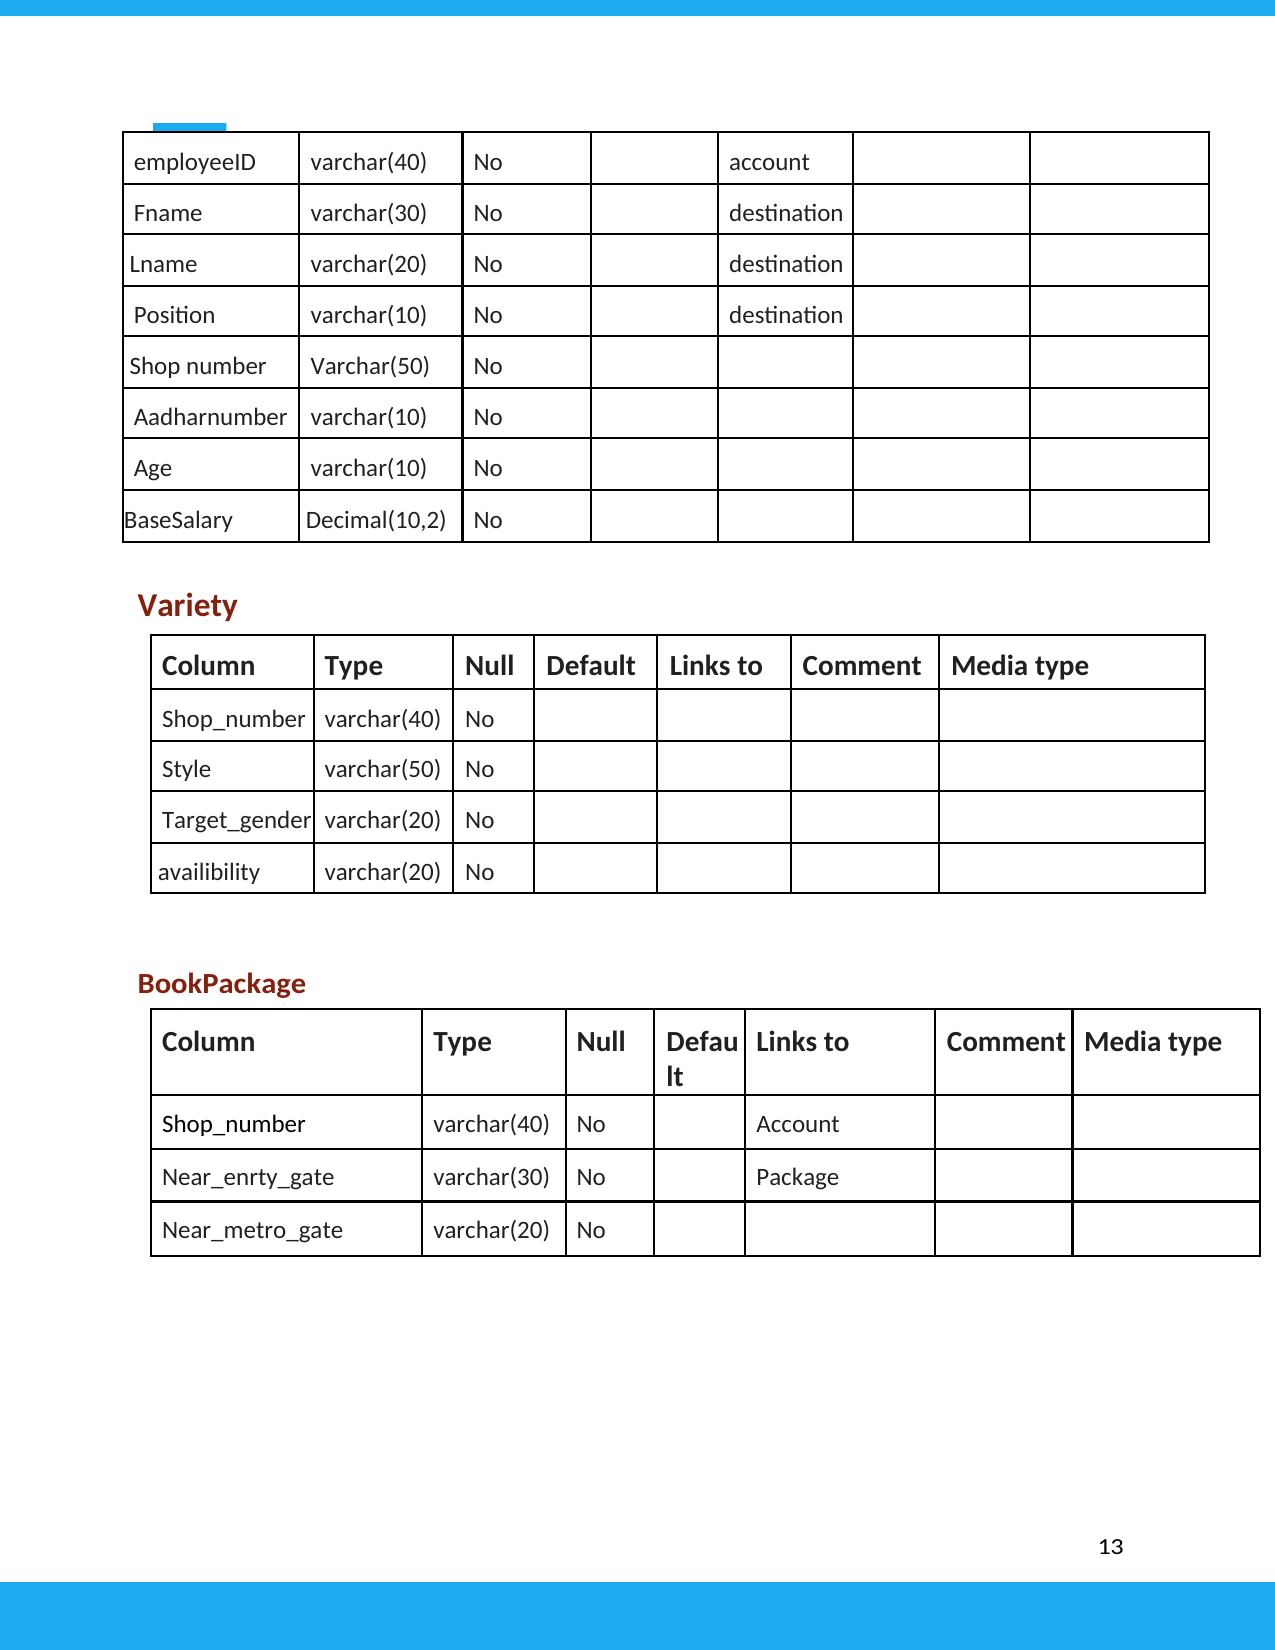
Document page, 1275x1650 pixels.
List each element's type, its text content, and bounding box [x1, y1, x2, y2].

table_header Comment [792, 636, 938, 688]
table_cell [854, 491, 1029, 541]
table_cell [719, 439, 852, 489]
table_cell No [464, 439, 590, 489]
table_cell No [464, 491, 590, 541]
table_cell varchar(40) [423, 1096, 565, 1148]
table_cell Fname [124, 185, 298, 233]
table_cell No [464, 287, 590, 335]
table_cell varchar(30) [300, 185, 461, 233]
table_cell [535, 742, 656, 790]
table_cell [658, 690, 790, 740]
table_cell [1074, 1150, 1259, 1200]
table_cell No [567, 1203, 653, 1255]
table_header Default [535, 636, 656, 688]
table_cell No [454, 690, 533, 740]
table_cell [940, 690, 1204, 740]
table_cell [936, 1150, 1071, 1200]
table_cell Shop_number [152, 1096, 421, 1148]
table_cell varchar(10) [300, 439, 461, 489]
table_cell [854, 389, 1029, 437]
table_cell [792, 742, 938, 790]
table_cell Decimal(10,2) [300, 491, 461, 541]
picture [0, 0, 1275, 16]
table_cell [535, 690, 656, 740]
table_cell No [464, 337, 590, 387]
table_cell [940, 844, 1204, 892]
table_header Column [152, 1010, 421, 1094]
table_cell Position [124, 287, 298, 335]
table_cell varchar(20) [315, 792, 452, 842]
table_cell [854, 235, 1029, 285]
table_cell destination [719, 287, 852, 335]
table_cell [592, 185, 717, 233]
table_cell Shop number [124, 337, 298, 387]
table_cell Lname [124, 235, 298, 285]
table_cell BaseSalary [124, 491, 298, 541]
table_cell [592, 439, 717, 489]
table_cell No [454, 844, 533, 892]
table_cell [655, 1203, 744, 1255]
table_header Column [152, 636, 313, 688]
table_cell [1074, 1096, 1259, 1148]
table_cell Shop_number [152, 690, 313, 740]
table_cell [792, 792, 938, 842]
table_cell [719, 491, 852, 541]
text BookPackage [137, 965, 1229, 1001]
table_cell account [719, 133, 852, 183]
table_cell Package [746, 1150, 934, 1200]
table_cell [854, 337, 1029, 387]
table_cell availibility [152, 844, 313, 892]
table_cell [658, 742, 790, 790]
table_cell [592, 491, 717, 541]
table_cell [936, 1096, 1071, 1148]
subtitle Variety [137, 584, 1229, 625]
table_header Comment [936, 1010, 1071, 1094]
table_header Null [454, 636, 533, 688]
table_cell [1031, 389, 1208, 437]
table_cell [719, 389, 852, 437]
table_cell Style [152, 742, 313, 790]
table_header Default [655, 1010, 744, 1094]
table_cell varchar(40) [315, 690, 452, 740]
table_cell No [464, 185, 590, 233]
table_cell [658, 844, 790, 892]
table_cell Near_enrty_gate [152, 1150, 421, 1200]
table_header Media type [940, 636, 1204, 688]
table_cell Varchar(50) [300, 337, 461, 387]
table_cell varchar(20) [423, 1203, 565, 1255]
table_cell [854, 439, 1029, 489]
table_cell [658, 792, 790, 842]
table_cell [1031, 133, 1208, 183]
table_header Null [567, 1010, 653, 1094]
table_cell No [464, 235, 590, 285]
table_header Type [423, 1010, 565, 1094]
table_cell varchar(10) [300, 389, 461, 437]
table_cell Account [746, 1096, 934, 1148]
table_cell [592, 133, 717, 183]
table_cell [746, 1203, 934, 1255]
table_cell No [464, 133, 590, 183]
table_cell Aadharnumber [124, 389, 298, 437]
table_header Type [315, 636, 452, 688]
table_cell [719, 337, 852, 387]
table_cell varchar(10) [300, 287, 461, 335]
table_cell [1031, 337, 1208, 387]
table_cell varchar(20) [300, 235, 461, 285]
table_cell No [464, 389, 590, 437]
table_cell destination [719, 235, 852, 285]
picture [153, 123, 227, 131]
table_cell [854, 133, 1029, 183]
table_cell [592, 235, 717, 285]
table_cell [592, 337, 717, 387]
table_cell [655, 1150, 744, 1200]
table_cell [1031, 235, 1208, 285]
table_header Media type [1074, 1010, 1259, 1094]
table_cell [854, 287, 1029, 335]
table_cell No [454, 742, 533, 790]
table_cell [1031, 185, 1208, 233]
table_cell Target_gender [152, 792, 313, 842]
table_cell [1031, 491, 1208, 541]
table_cell [854, 185, 1029, 233]
table_cell [936, 1203, 1071, 1255]
table_cell [655, 1096, 744, 1148]
table_cell [1031, 439, 1208, 489]
table_cell No [454, 792, 533, 842]
table_cell [1074, 1203, 1259, 1255]
table_cell [535, 844, 656, 892]
table_cell varchar(50) [315, 742, 452, 790]
table_cell varchar(30) [423, 1150, 565, 1200]
table_cell [792, 690, 938, 740]
table_header Links to [658, 636, 790, 688]
table_cell [940, 792, 1204, 842]
table_cell [592, 287, 717, 335]
table_cell Age [124, 439, 298, 489]
table_cell [940, 742, 1204, 790]
table_cell [535, 792, 656, 842]
table_cell [1031, 287, 1208, 335]
table_cell employeeID [124, 133, 298, 183]
table_cell Near_metro_gate [152, 1203, 421, 1255]
table_cell No [567, 1096, 653, 1148]
table_cell [592, 389, 717, 437]
table_cell varchar(40) [300, 133, 461, 183]
table_header Links to [746, 1010, 934, 1094]
table_cell [792, 844, 938, 892]
table_cell destination [719, 185, 852, 233]
table_cell No [567, 1150, 653, 1200]
table_cell varchar(20) [315, 844, 452, 892]
picture [0, 1582, 1275, 1650]
